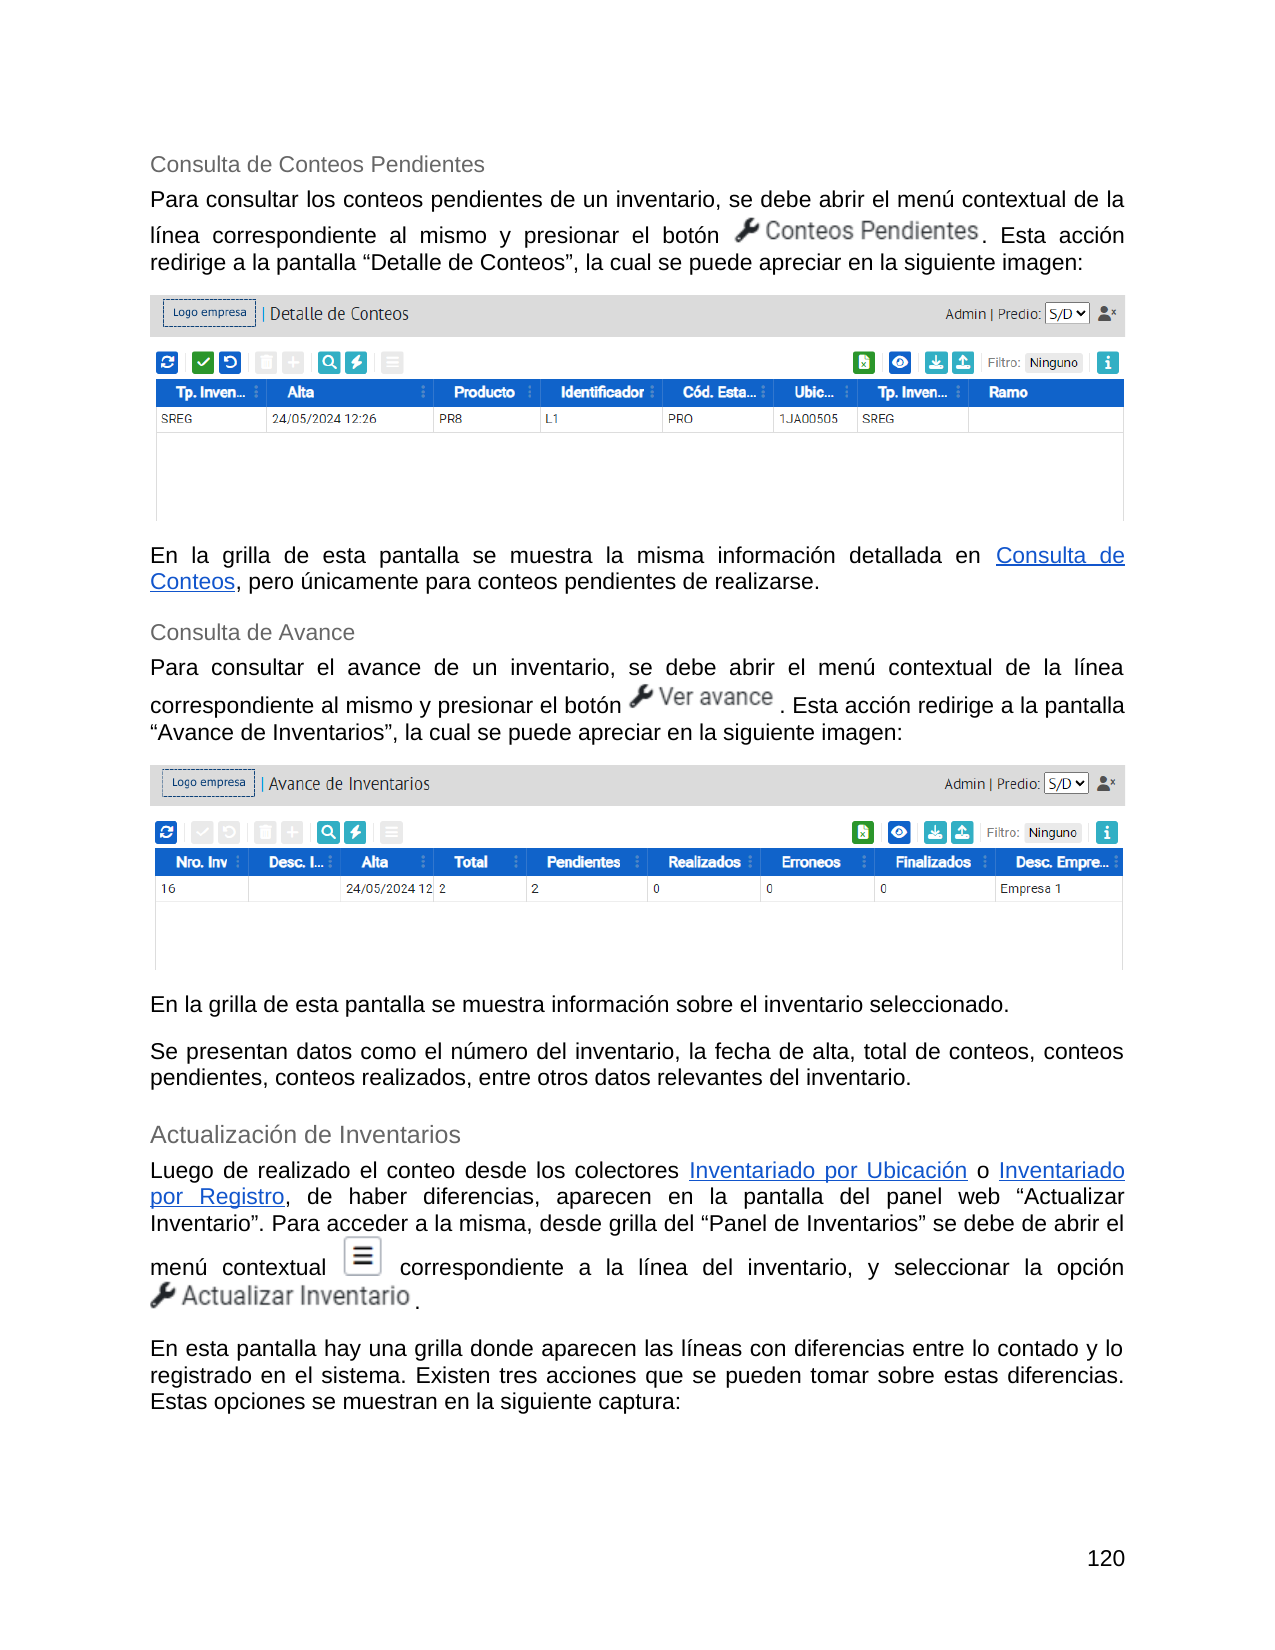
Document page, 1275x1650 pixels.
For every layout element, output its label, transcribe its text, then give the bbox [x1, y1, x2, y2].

picture [341, 1236, 385, 1276]
text En la grilla de esta pantalla se muestra información sobre el inventario seleccionado. [150, 991, 1125, 1017]
subtitle Consulta de Avance [150, 619, 1125, 646]
picture [150, 1280, 414, 1310]
text Para consultar el avance de un inventario, se debe abrir el menú contextual de la línea correspondiente al mismo y presionar el botón. Esta acción redirige a la pantalla “Avance de Inventarios”, la cual se puede apreciar en la siguiente imagen: [150, 654, 1125, 745]
picture [150, 295, 1125, 521]
text En la grilla de esta pantalla se muestra la misma información detallada en Consulta de Conteos, pero únicamente para conteos pendientes de realizarse. [150, 542, 1125, 594]
text Se presentan datos como el número del inventario, la fecha de alta, total de conteos, conteos pendientes, conteos realizados, entre otros datos relevantes del inventario. [150, 1038, 1125, 1091]
text Luego de realizado el conteo desde los colectores Inventariado por Ubicación o Inventariado por Registro, de haber diferencias, aparecen en la pantalla del panel web “Actualizar Inventario”. Para acceder a la misma, desde grilla del “Panel de Inventarios” se debe de abrir el menú contextual correspondiente a la línea del inventario, y seleccionar la opción . [150, 1157, 1125, 1314]
picture [150, 765, 1125, 970]
text Para consultar los conteos pendientes de un inventario, se debe abrir el menú contextual de la línea correspondiente al mismo y presionar el botón . Esta acción redirige a la pantalla “Detalle de Conteos”, la cual se puede apreciar en la siguiente imagen: [150, 186, 1125, 275]
subtitle Actualización de Inventarios [150, 1120, 1125, 1149]
picture [732, 212, 982, 244]
subtitle Consulta de Conteos Pendientes [150, 151, 1125, 178]
text En esta pantalla hay una grilla donde aparecen las líneas con diferencias entre lo contado y lo registrado en el sistema. Existen tres acciones que se pueden tomar sobre estas diferencias. Estas opciones se muestran en la siguiente captura: [150, 1335, 1125, 1414]
picture [622, 680, 779, 714]
